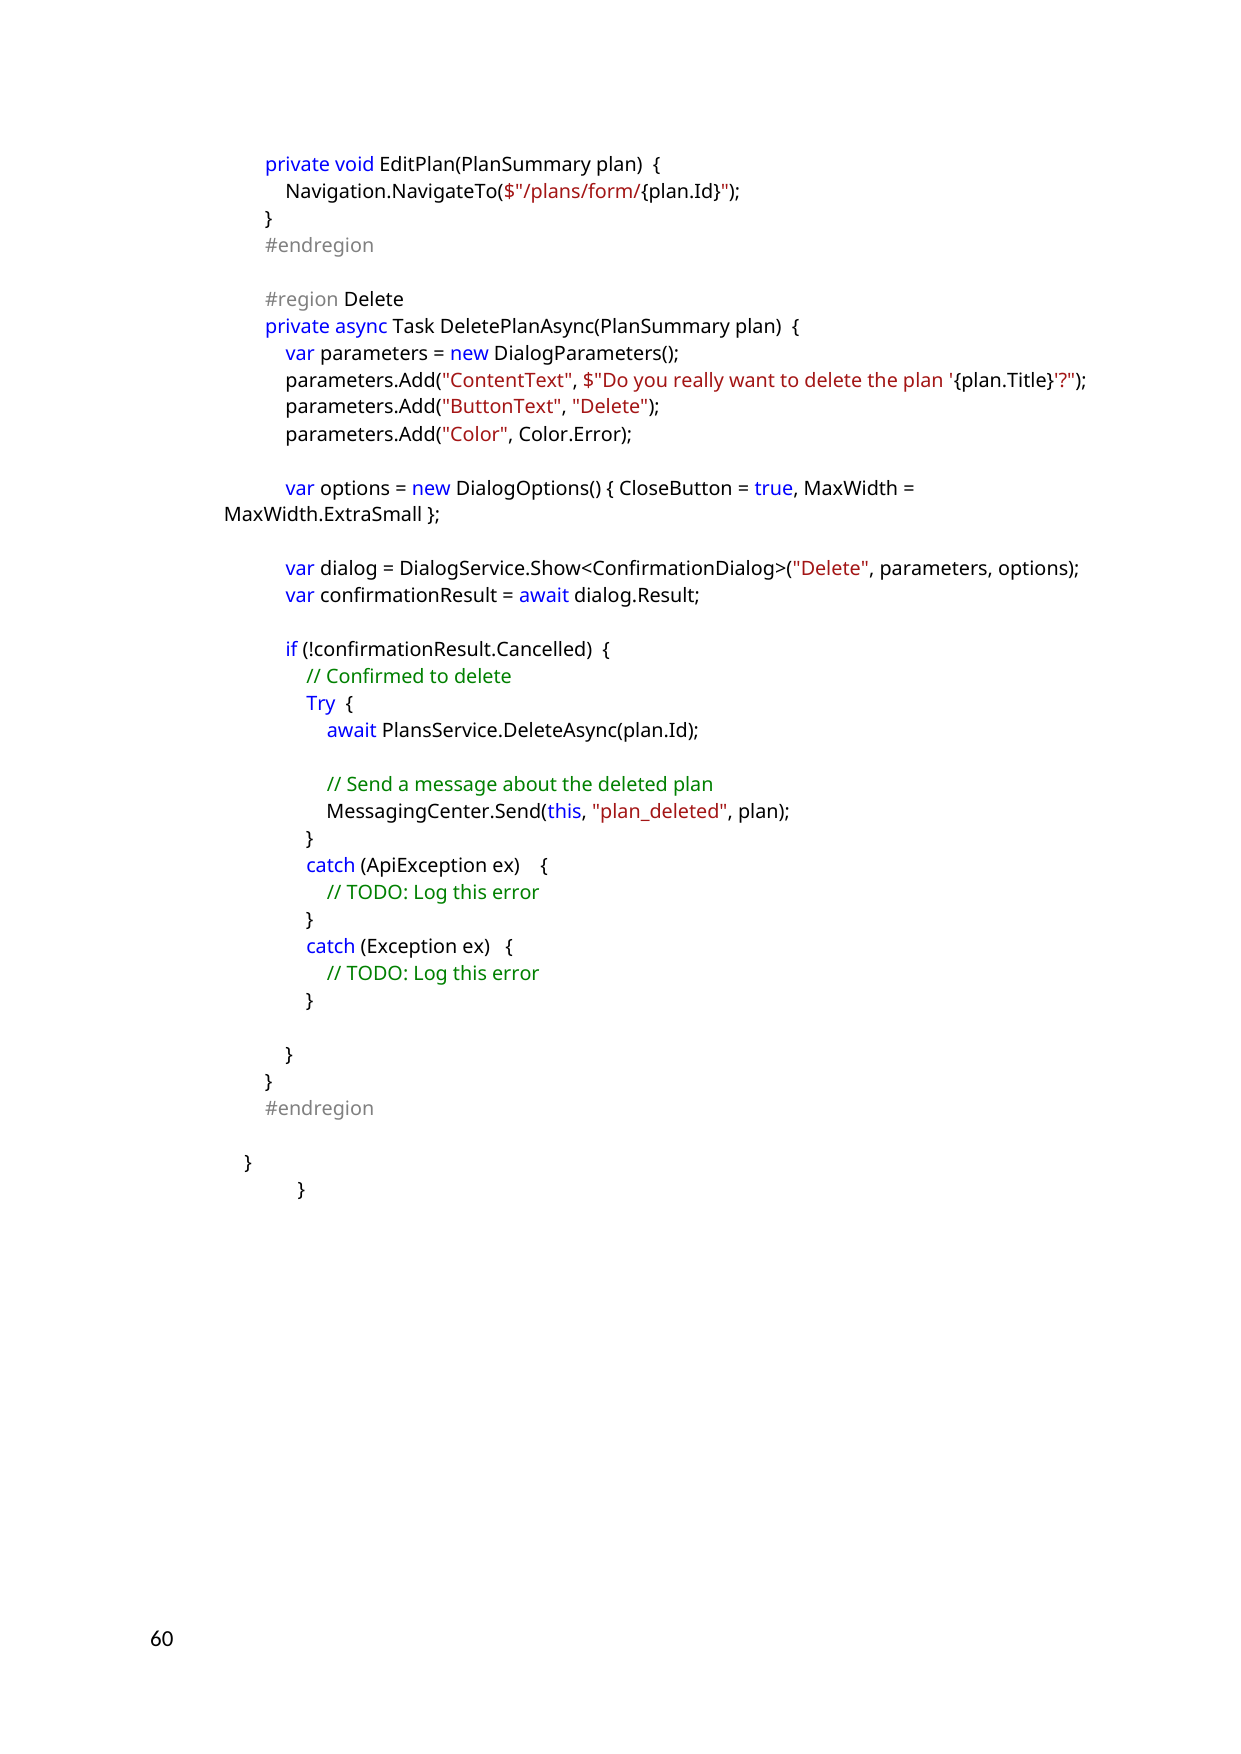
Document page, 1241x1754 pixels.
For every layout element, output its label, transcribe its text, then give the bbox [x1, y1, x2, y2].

text } [224, 1067, 1090, 1094]
text } [224, 986, 1090, 1013]
text } [224, 1040, 1090, 1067]
text } [224, 204, 1090, 231]
text var confirmationResult = await dialog.Result; [224, 582, 1090, 609]
text // TODO: Log this error [224, 878, 1090, 905]
text } [224, 1175, 1090, 1202]
text // TODO: Log this error [224, 959, 1090, 986]
text #endregion [224, 231, 1090, 258]
text catch (Exception ex) { [224, 932, 1090, 959]
text parameters.Add("ContentText", $"Do you really want to delete the plan '{plan.Title}'?"); [224, 366, 1090, 393]
text parameters.Add("Color", Color.Error); [224, 420, 1090, 447]
text var parameters = new DialogParameters(); [224, 339, 1090, 366]
text #endregion [224, 1094, 1090, 1121]
text MessagingCenter.Send(this, "plan_deleted", plan); [224, 797, 1090, 824]
text private async Task DeletePlanAsync(PlanSummary plan) { [224, 312, 1090, 339]
text } [224, 1148, 1090, 1175]
text var dialog = DialogService.Show<ConfirmationDialog>("Delete", parameters, options); [224, 555, 1090, 582]
text await PlansService.DeleteAsync(plan.Id); [224, 717, 1090, 743]
text Try { [224, 689, 1090, 717]
text } [224, 905, 1090, 932]
text // Confirmed to delete [224, 663, 1090, 689]
text Navigation.NavigateTo($"/plans/form/{plan.Id}"); [224, 177, 1090, 204]
text } [224, 824, 1090, 851]
text if (!confirmationResult.Cancelled) { [224, 636, 1090, 663]
text private void EditPlan(PlanSummary plan) { [224, 150, 1090, 177]
text parameters.Add("ButtonText", "Delete"); [224, 393, 1090, 420]
text catch (ApiException ex) { [224, 851, 1090, 878]
text #region Delete [224, 285, 1090, 312]
text var options = new DialogOptions() { CloseButton = true, MaxWidth = MaxWidth.ExtraSmall }; [224, 474, 1090, 528]
text // Send a message about the deleted plan [224, 771, 1090, 797]
